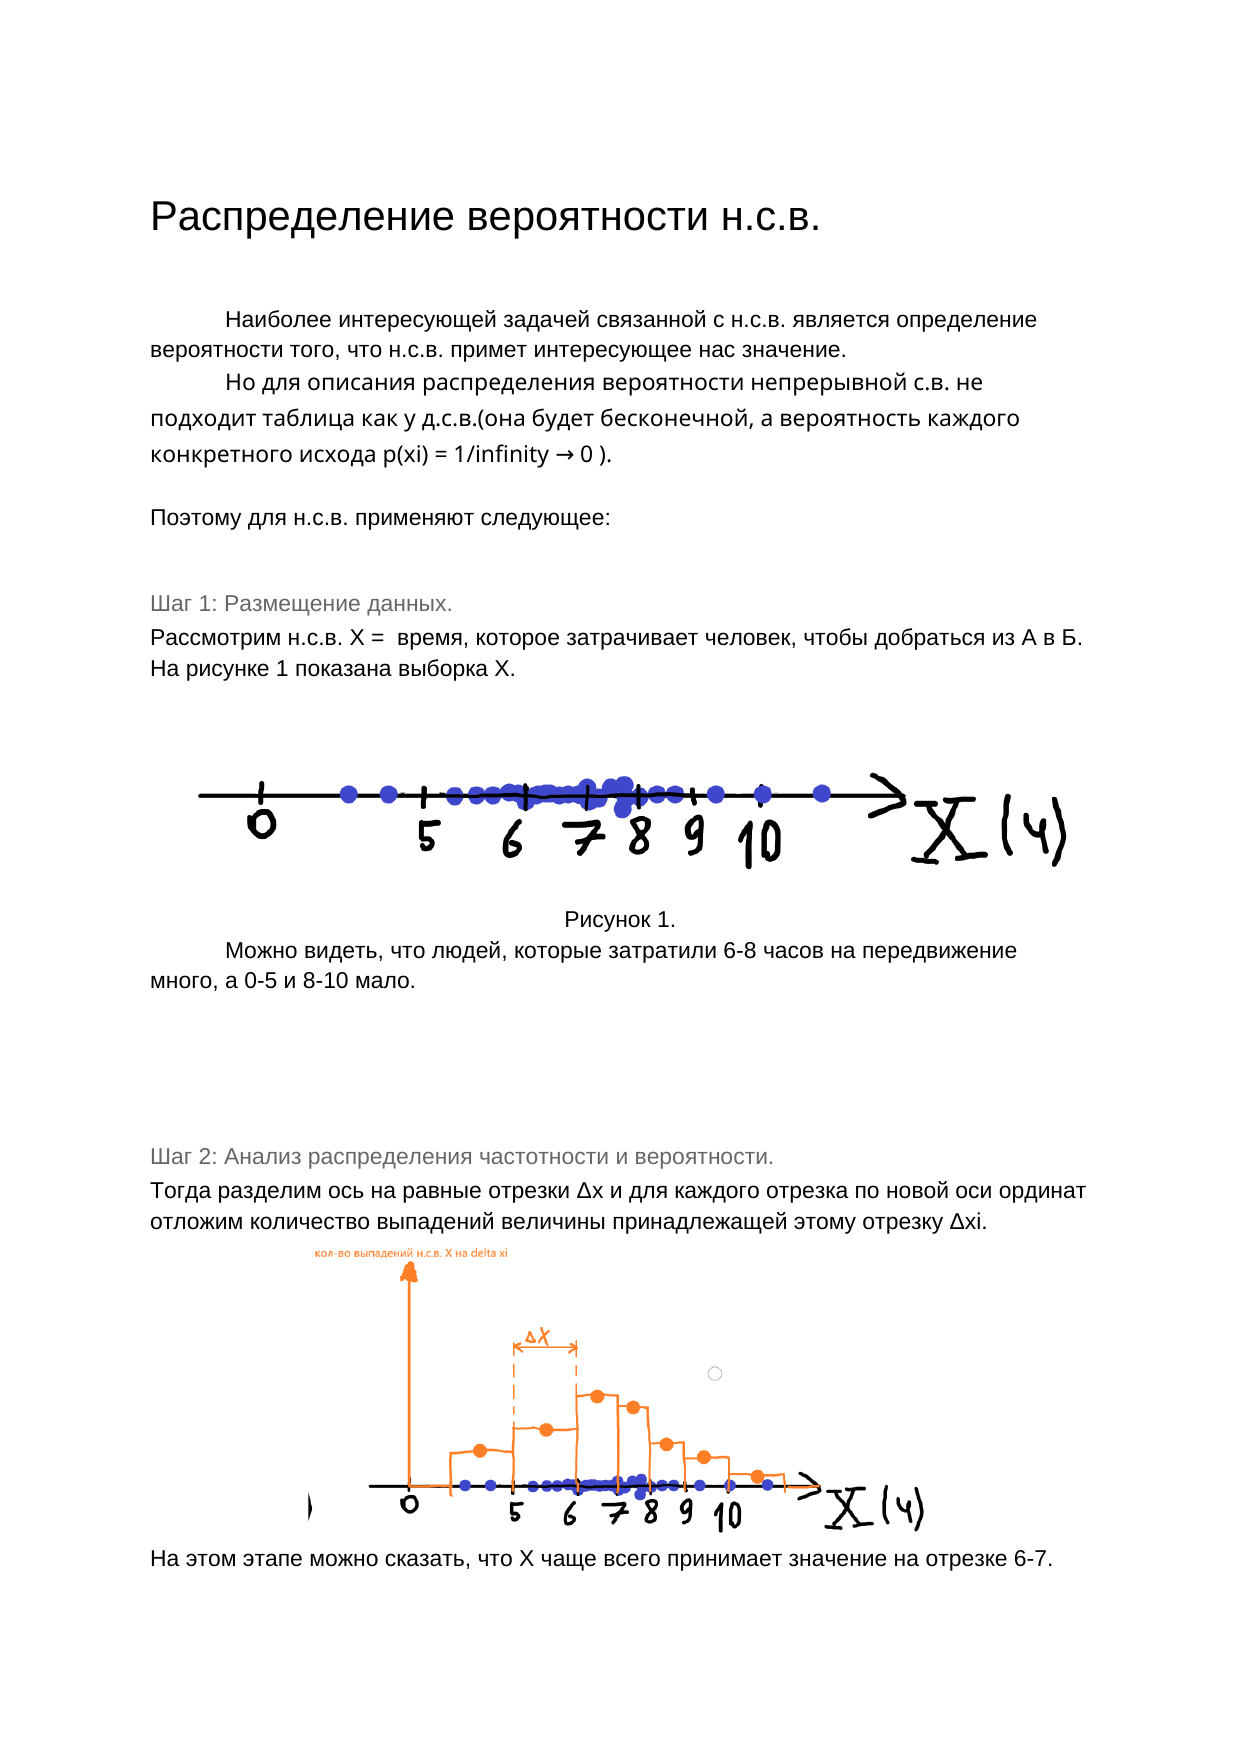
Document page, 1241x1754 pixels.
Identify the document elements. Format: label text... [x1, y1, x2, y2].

picture [308, 1237, 932, 1542]
text Тогда разделим ось на равные отрезки Δх и для каждого отрезка по новой оси ординат отложим количество выпадений величины принадлежащей этому отрезку Δхi. [150, 1177, 1090, 1234]
text Поэтому для н.с.в. применяют следующее: [150, 504, 1090, 531]
text Можно видеть, что людей, которые затратили 6-8 часов на передвижение много, а 0-5 и 8-10 мало. [150, 937, 1090, 993]
subtitle Распределение вероятности н.с.в. [150, 192, 1090, 239]
text Наиболее интересующей задачей связанной с н.с.в. является определение вероятности того, что н.с.в. примет интересующее нас значение. [150, 306, 1090, 362]
text Рассмотрим н.с.в. Х = время, которое затрачивает человек, чтобы добраться из А в Б. [150, 624, 1090, 651]
text На этом этапе можно сказать, что Х чаще всего принимает значение на отрезке 6-7. [150, 1545, 1090, 1572]
text На рисунке 1 показана выборка Х. [150, 654, 1090, 681]
text Но для описания распределения вероятности непрерывной с.в. не подходит таблица как у д.с.в.(она будет бесконечной, а вероятность каждого конкретного исхода p(xi) = 1/infinity → 0 ). [150, 366, 1090, 469]
picture [150, 715, 1091, 903]
subtitle Шаг 1: Размещение данных. [150, 590, 1090, 616]
text Рисунок 1. [150, 906, 1090, 933]
subtitle Шаг 2: Анализ распределения частотности и вероятности. [150, 1143, 1090, 1169]
